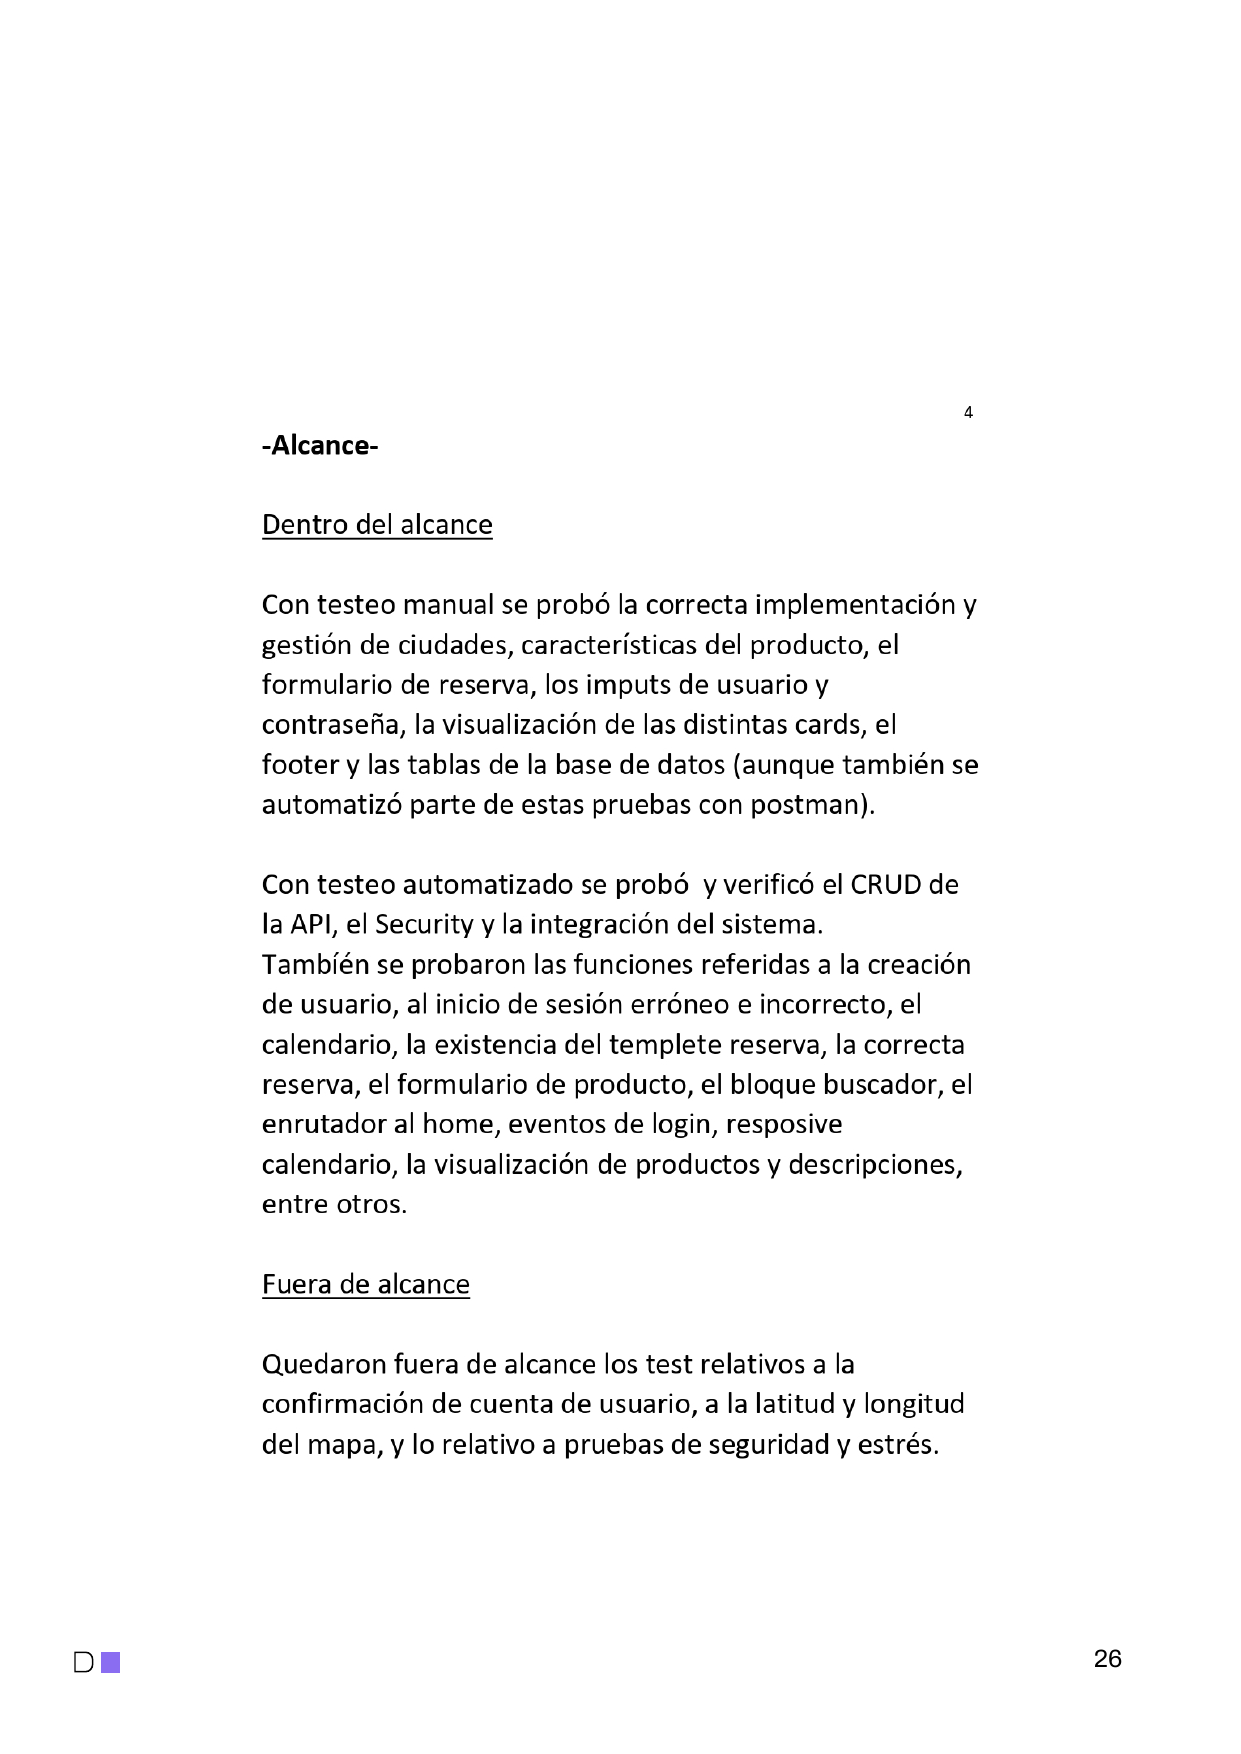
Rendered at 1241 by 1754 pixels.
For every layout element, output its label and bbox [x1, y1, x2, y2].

picture [118, 281, 1123, 1604]
